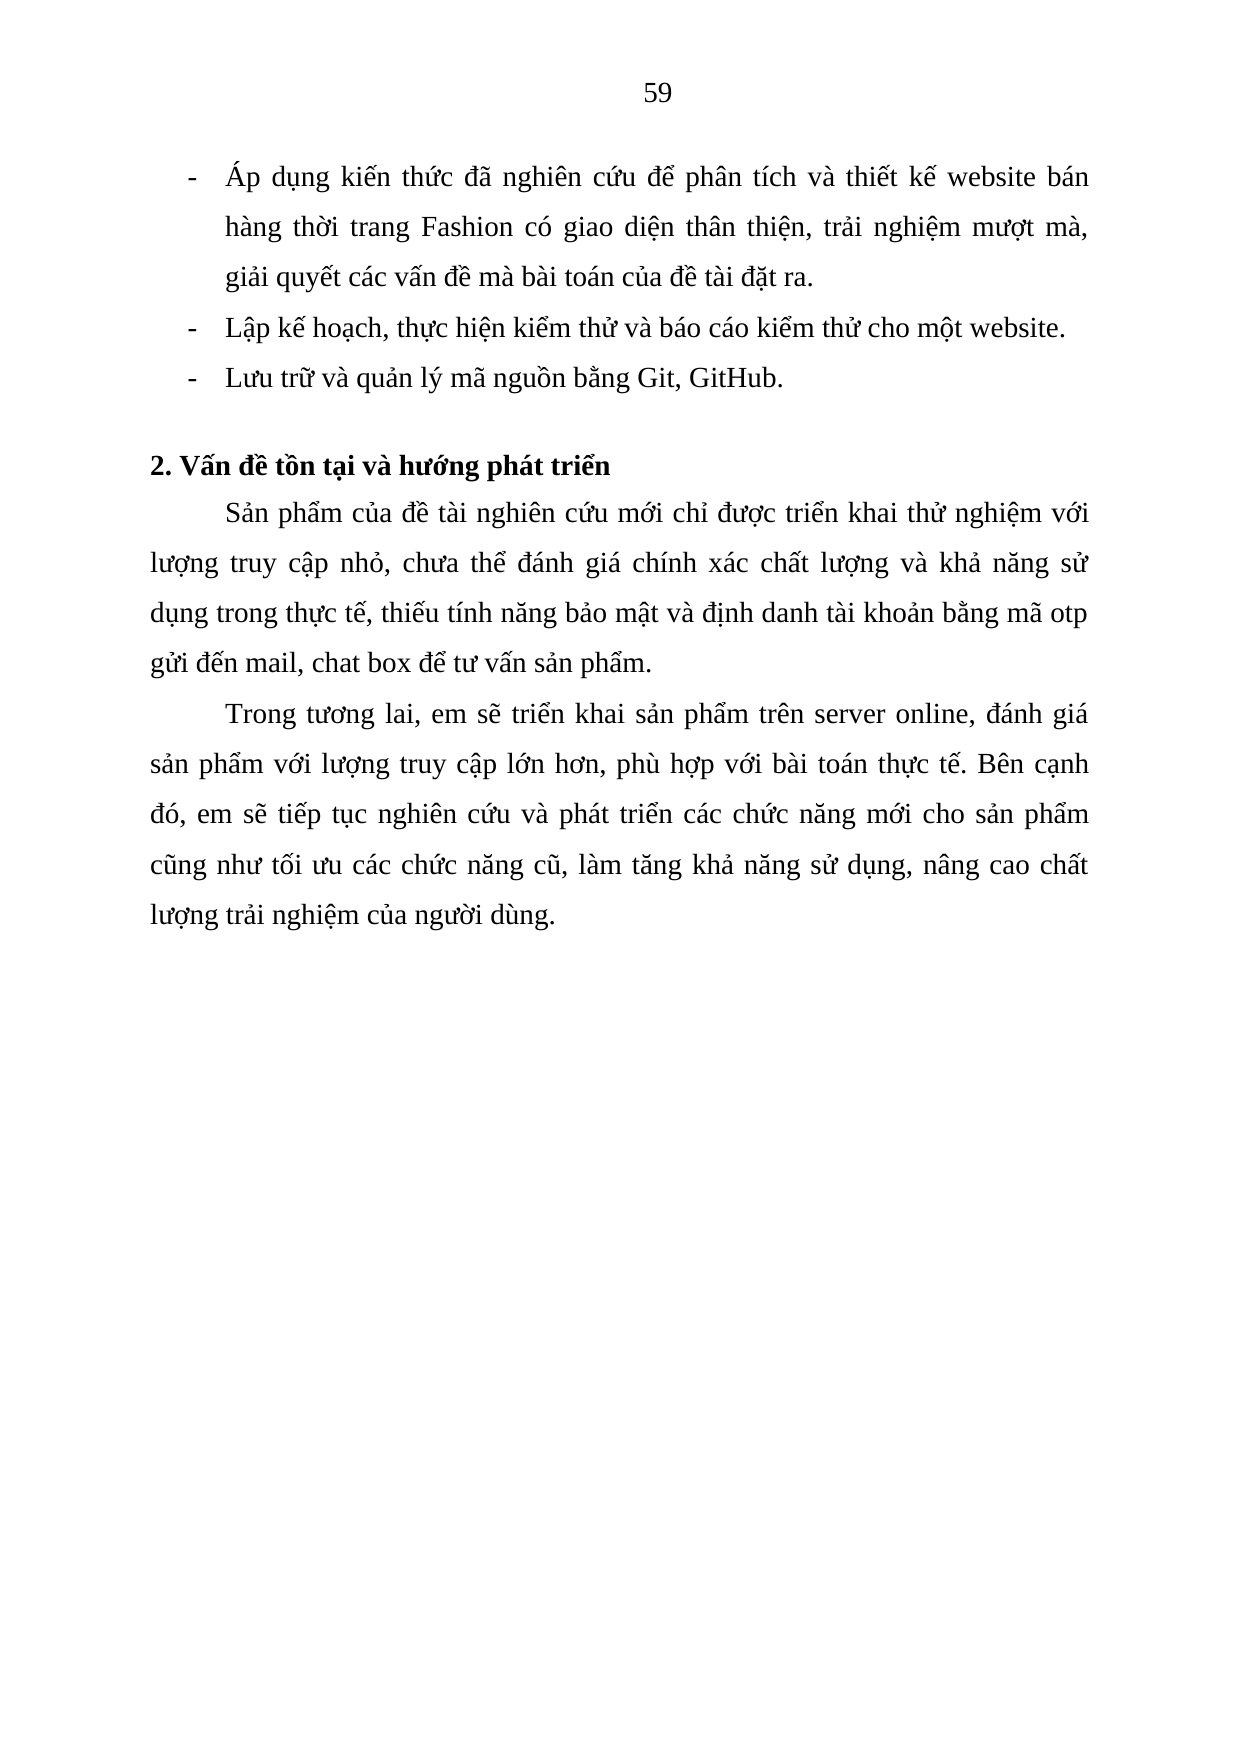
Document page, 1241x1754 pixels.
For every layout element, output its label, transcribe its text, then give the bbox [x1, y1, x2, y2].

text Sản phẩm của đề tài nghiên cứu mới chỉ được triển khai thử nghiệm với lượng truy cập nhỏ, chưa thể đánh giá chính xác chất lượng và khả năng sử dụng trong thực tế, thiếu tính năng bảo mật và định danh tài khoản bằng mã otp gửi đến mail, chat box để tư vấn sản phẩm. [150, 495, 1090, 679]
list Áp dụng kiến thức đã nghiên cứu để phân tích và thiết kế website bán hàng thời trang Fashion có giao diện thân thiện, trải nghiệm mượt mà, giải quyết các vấn đề mà bài toán của đề tài đặt ra. [187, 159, 1090, 293]
subtitle 2. Vấn đề tồn tại và hướng phát triển [150, 448, 1090, 481]
text Trong tương lai, em sẽ triển khai sản phẩm trên server online, đánh giá sản phẩm với lượng truy cập lớn hơn, phù hợp với bài toán thực tế. Bên cạnh đó, em sẽ tiếp tục nghiên cứu và phát triển các chức năng mới cho sản phẩm cũng như tối ưu các chức năng cũ, làm tăng khả năng sử dụng, nâng cao chất lượng trải nghiệm của người dùng. [150, 696, 1090, 931]
list Lập kế hoạch, thực hiện kiểm thử và báo cáo kiểm thử cho một website. [187, 310, 1090, 343]
list Lưu trữ và quản lý mã nguồn bằng Git, GitHub. [187, 360, 1090, 393]
